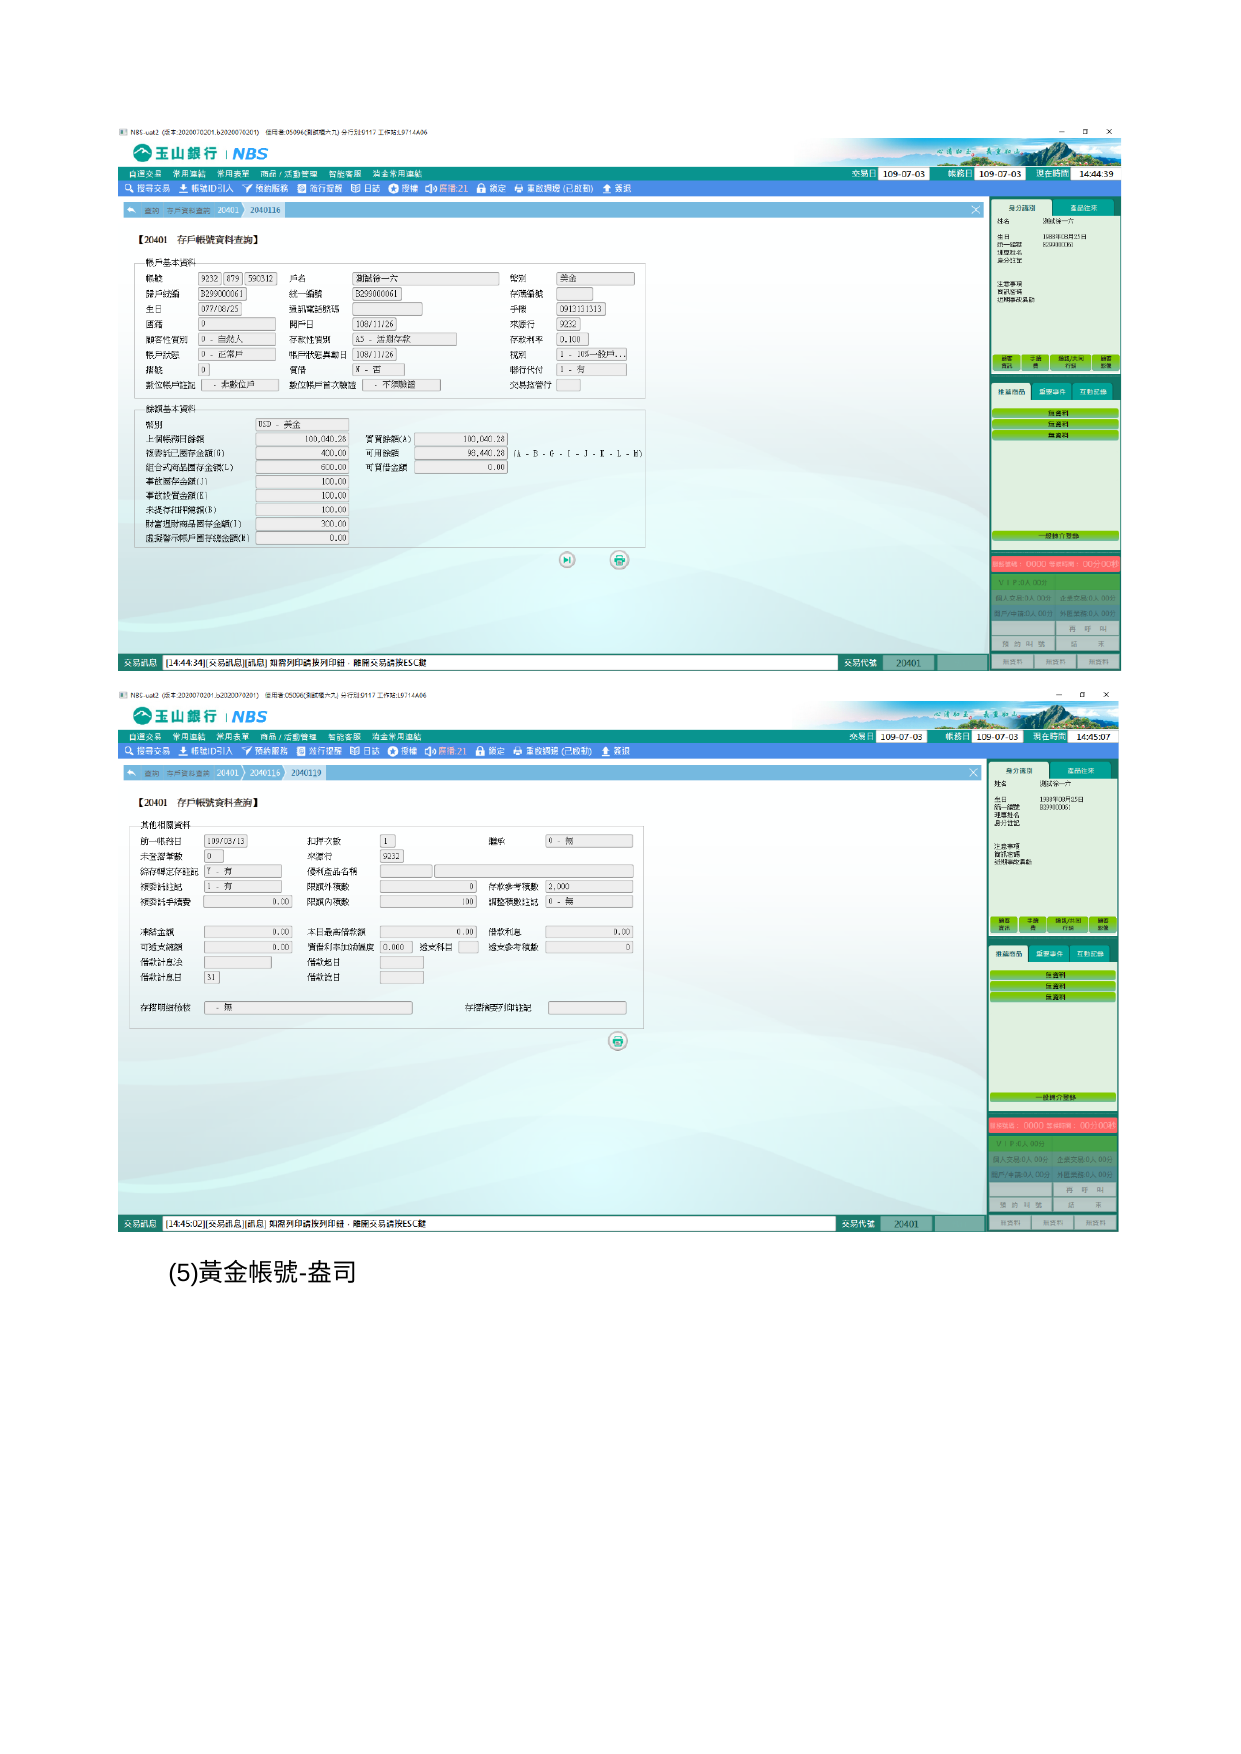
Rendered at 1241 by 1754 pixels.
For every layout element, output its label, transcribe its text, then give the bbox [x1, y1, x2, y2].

picture [118, 689, 1119, 1232]
picture [118, 127, 1122, 671]
text (5)黃金帳號-盎司 [118, 1252, 1122, 1289]
